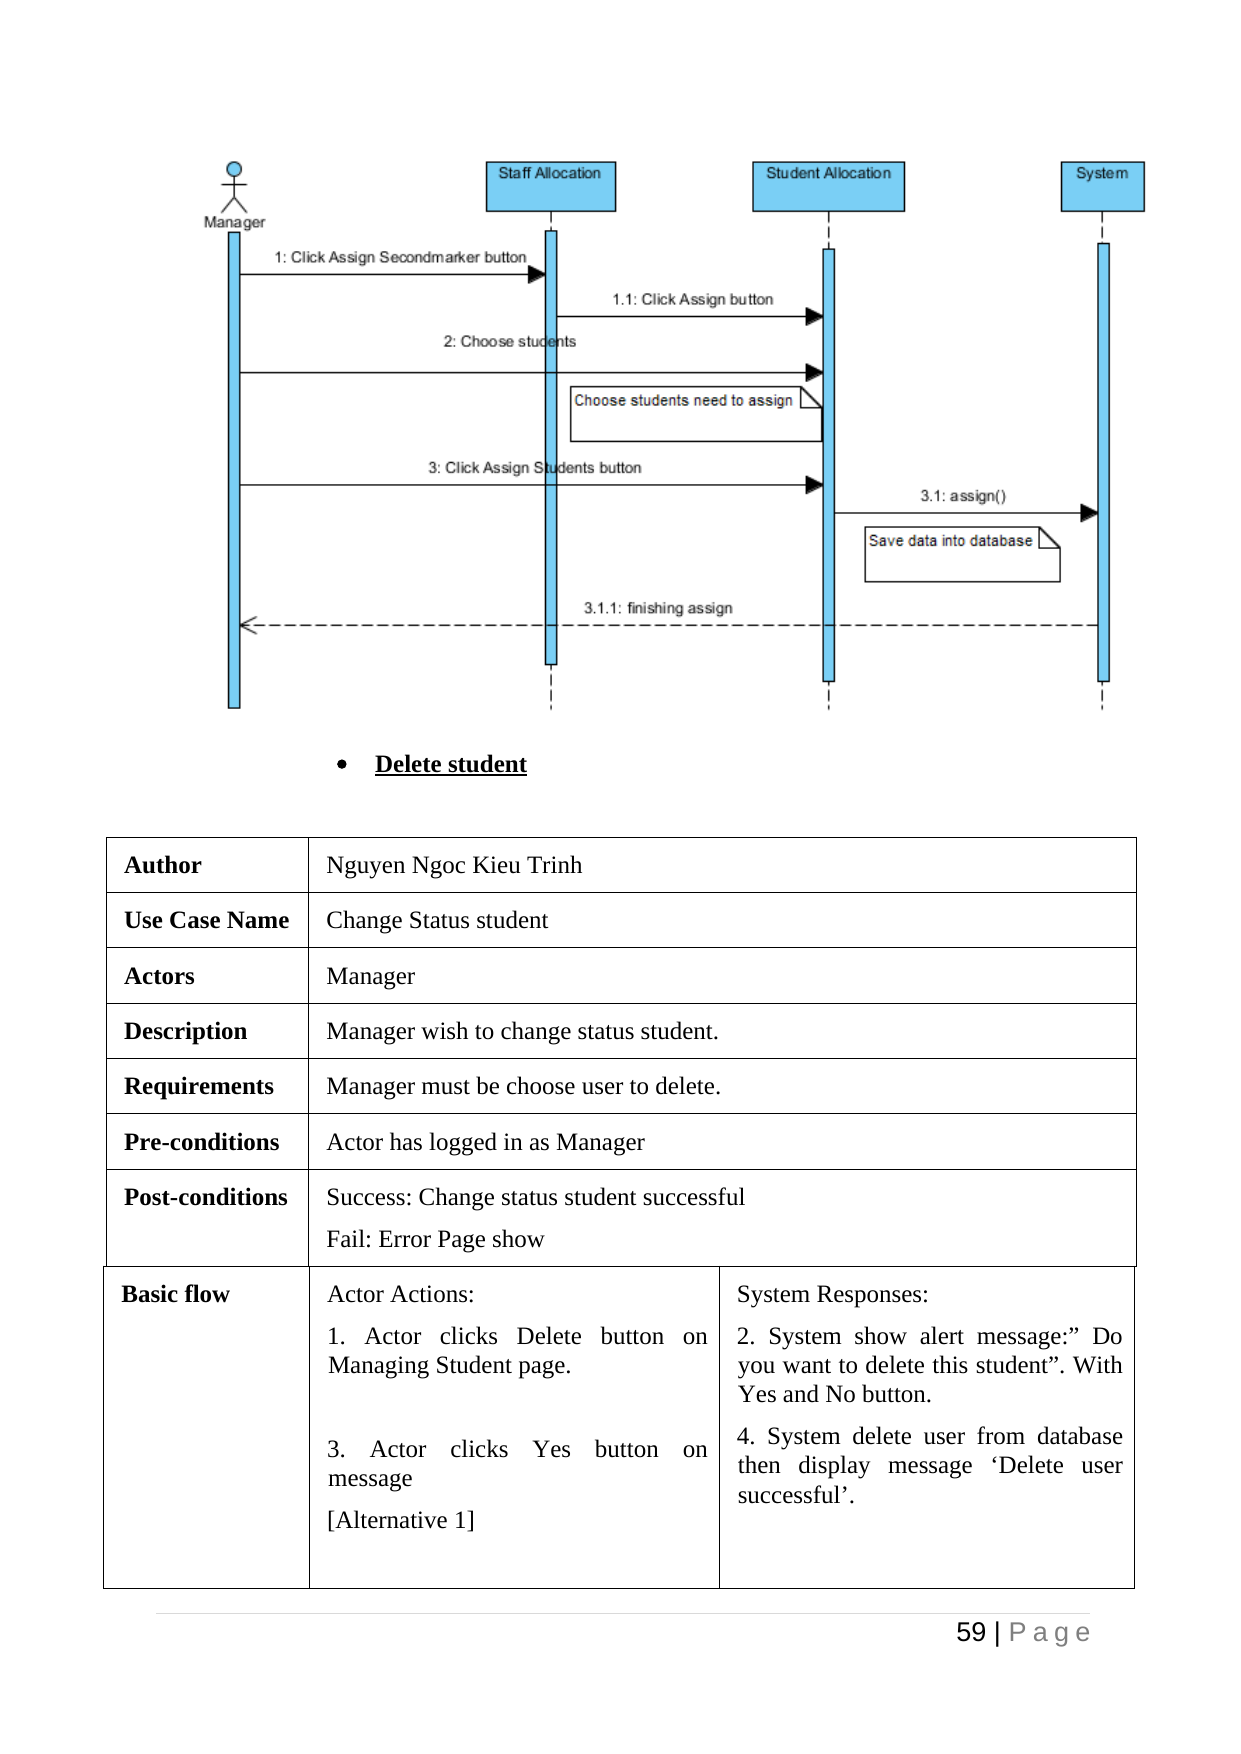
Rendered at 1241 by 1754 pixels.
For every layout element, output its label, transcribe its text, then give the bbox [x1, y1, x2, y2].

table_cell Post-conditions [107, 1170, 308, 1266]
table_cell Manager [309, 948, 1136, 1002]
table_cell Requirements [107, 1059, 308, 1113]
list Delete student [337, 749, 1090, 778]
table_cell Basic flow [104, 1267, 309, 1588]
table_cell Description [107, 1004, 308, 1058]
table_header Nguyen Ngoc Kieu Trinh [309, 838, 1136, 892]
table_cell Manager must be choose user to delete. [309, 1059, 1136, 1113]
table_cell Actors [107, 948, 308, 1002]
table_header Author [107, 838, 308, 892]
table_cell Success: Change status student successful Fail: Error Page show [309, 1170, 1136, 1266]
table_cell Pre-conditions [107, 1114, 308, 1168]
picture [186, 150, 1162, 716]
table_cell Change Status student [309, 893, 1136, 947]
table_cell Actor Actions: 1. Actor clicks Delete button on Managing Student page. 3. Actor clicks Yes button on message [Alternative 1] [310, 1267, 719, 1588]
table_cell System Responses: 2. System show alert message:” Do you want to delete this student”. With Yes and No button. 4. System delete user from database then display message ‘Delete user successful’. [720, 1267, 1134, 1588]
table_cell Actor has logged in as Manager [309, 1114, 1136, 1168]
table_cell Manager wish to change status student. [309, 1004, 1136, 1058]
table_cell Use Case Name [107, 893, 308, 947]
